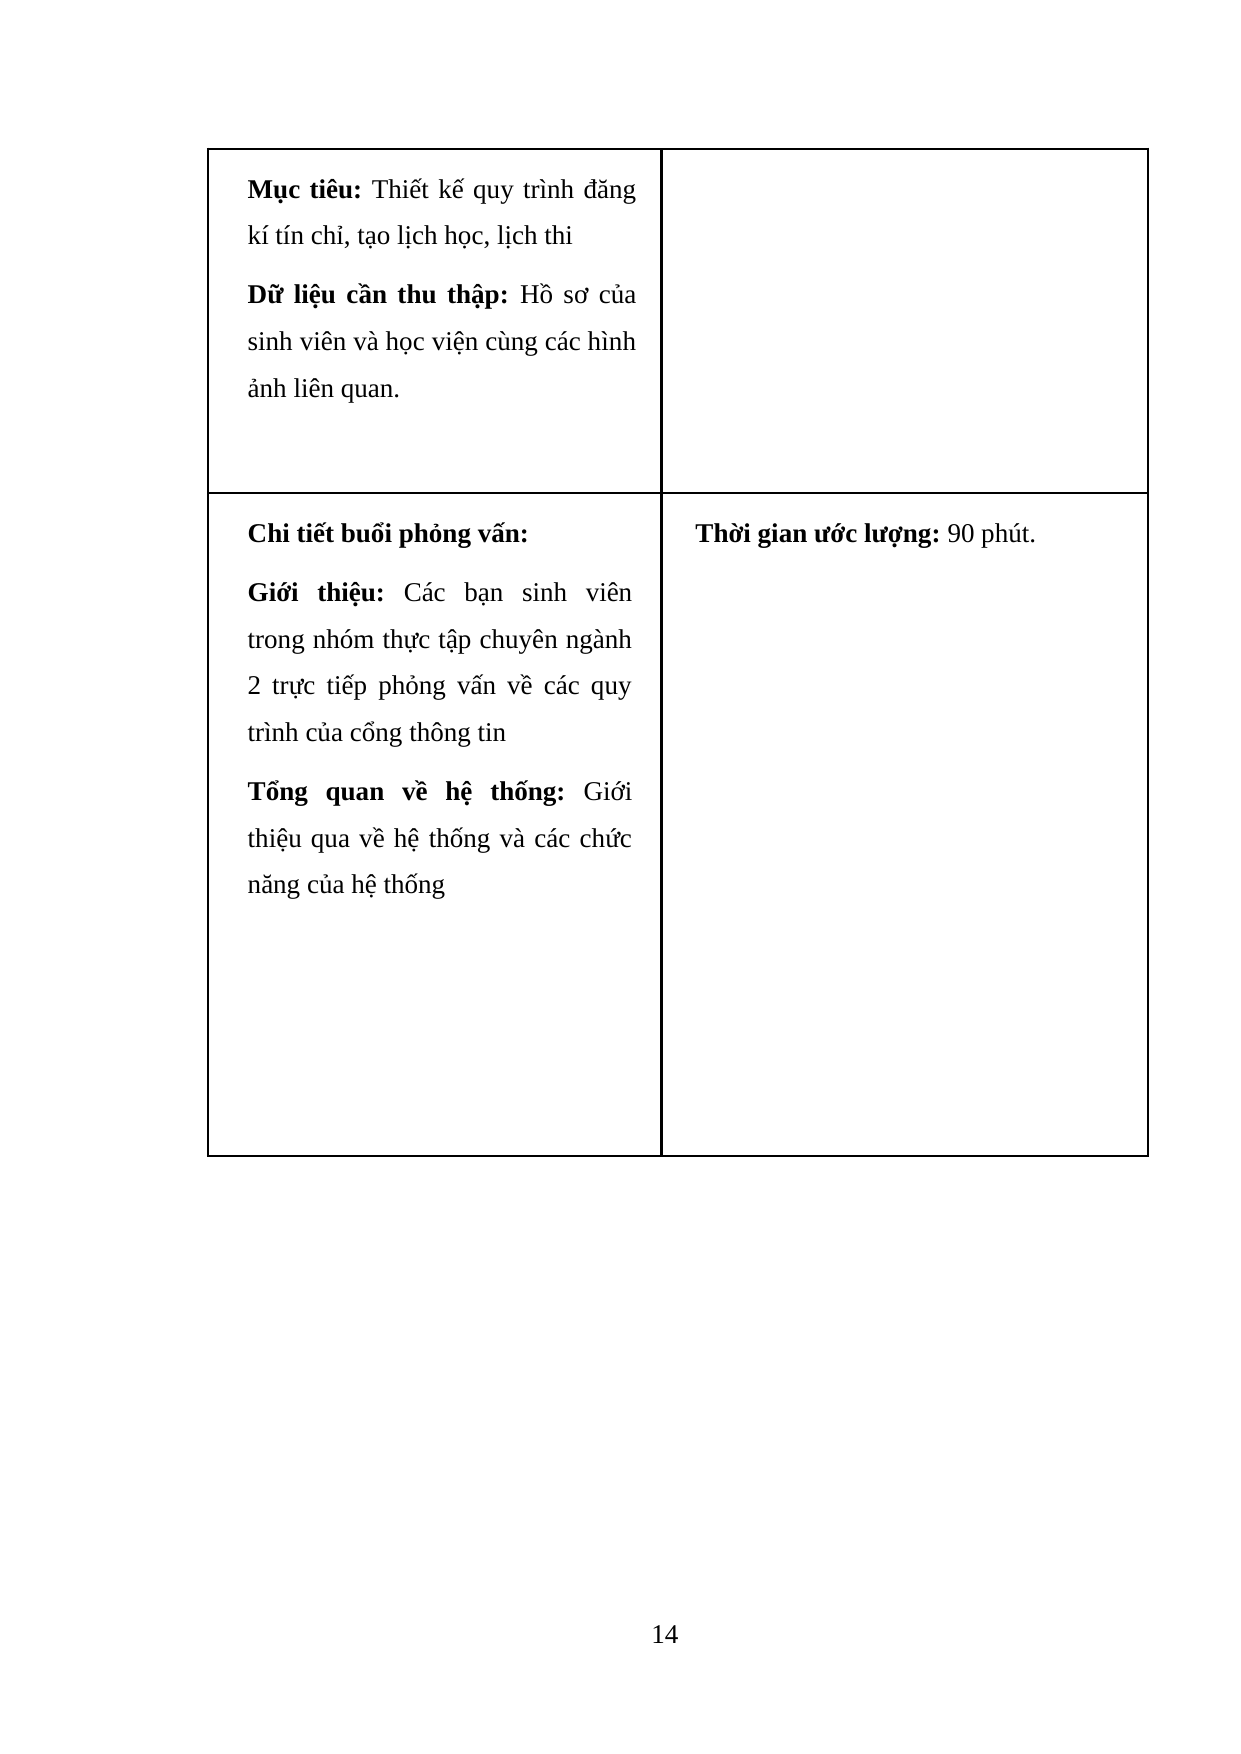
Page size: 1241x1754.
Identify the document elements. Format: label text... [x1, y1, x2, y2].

table_cell [663, 150, 1147, 492]
table_cell Mục tiêu: Thiết kế quy trình đăng kí tín chỉ, tạo lịch học, lịch thi Dữ liệu cần thu thập: Hồ sơ của sinh viên và học viện cùng các hình ảnh liên quan. [209, 150, 660, 492]
table_cell Chi tiết buổi phỏng vấn: Giới thiệu: Các bạn sinh viên trong nhóm thực tập chuyên ngành 2 trực tiếp phỏng vấn về các quy trình của cổng thông tin Tổng quan về hệ thống: Giới thiệu qua về hệ thống và các chức năng của hệ thống [209, 494, 660, 1155]
table_cell Thời gian ước lượng: 90 phút. [663, 494, 1147, 1155]
